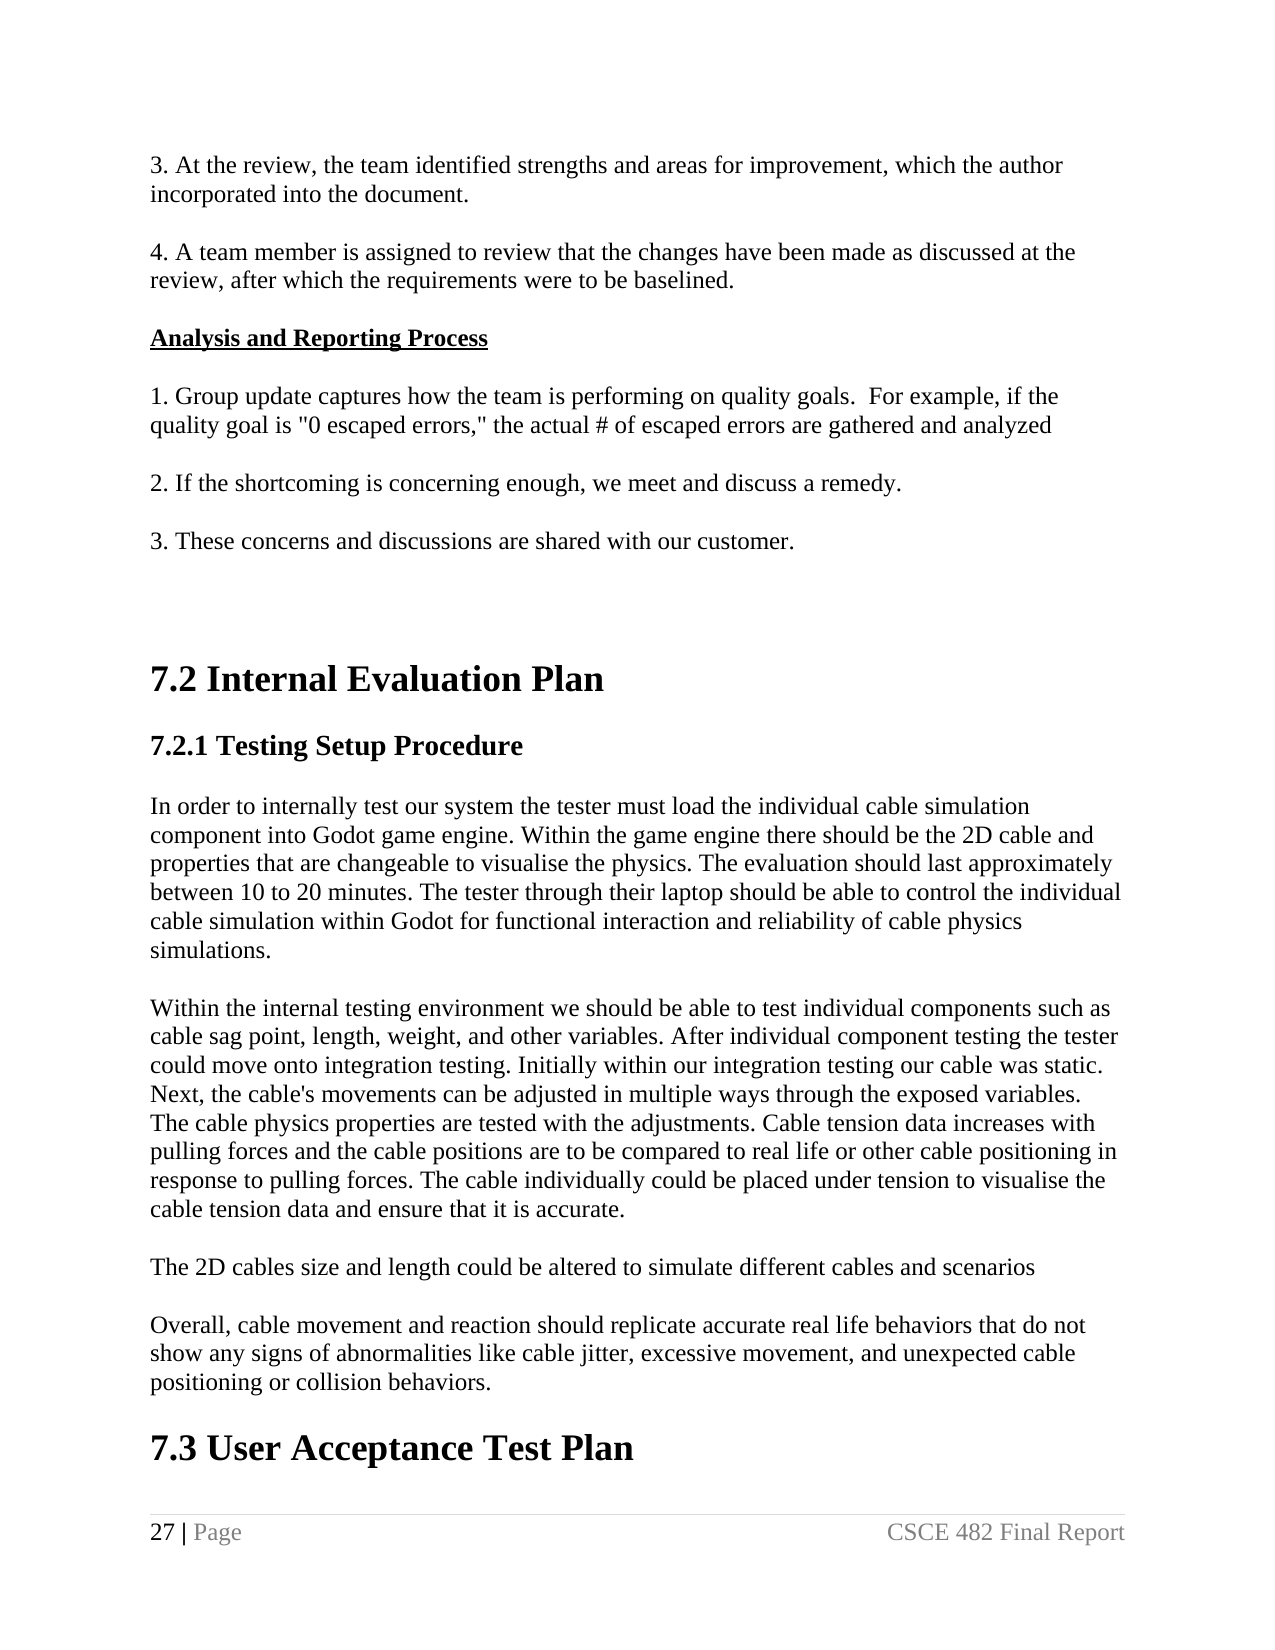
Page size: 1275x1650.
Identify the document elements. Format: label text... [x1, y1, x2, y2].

text Analysis and Reporting Process [150, 323, 1125, 352]
subtitle 7.2.1 Testing Setup Procedure [150, 728, 1125, 762]
text 3. At the review, the team identified strengths and areas for improvement, which the author incorporated into the document. [150, 150, 1125, 207]
text 4. A team member is assigned to review that the changes have been made as discussed at the review, after which the requirements were to be baselined. [150, 237, 1125, 294]
text 2. If the shortcoming is concerning enough, we meet and discuss a remedy. [150, 468, 1125, 497]
text The 2D cables size and length could be altered to simulate different cables and scenarios [150, 1252, 1125, 1281]
subtitle 7.3 User Acceptance Test Plan [150, 1425, 1125, 1468]
subtitle 7.2 Internal Evaluation Plan [150, 656, 1125, 699]
text Within the internal testing environment we should be able to test individual components such as cable sag point, length, weight, and other variables. After individual component testing the tester could move onto integration testing. Initially within our integration testing our cable was static. Next, the cable's movements can be adjusted in multiple ways through the exposed variables. The cable physics properties are tested with the adjustments. Cable tension data increases with pulling forces and the cable positions are to be compared to real life or other cable positioning in response to pulling forces. The cable individually could be placed under tension to visualise the cable tension data and ensure that it is accurate. [150, 993, 1125, 1223]
text In order to internally test our system the tester must load the individual cable simulation component into Godot game engine. Within the game engine there should be the 2D cable and properties that are changeable to visualise the physics. The evaluation should last approximately between 10 to 20 minutes. The tester through their laptop should be able to control the individual cable simulation within Godot for functional interaction and reliability of cable physics simulations. [150, 791, 1125, 963]
text 1. Group update captures how the team is performing on quality goals. For example, if the quality goal is "0 escaped errors," the actual # of escaped errors are gathered and analyzed [150, 381, 1125, 439]
text 3. These concerns and discussions are shared with our customer. [150, 526, 1125, 554]
text Overall, cable movement and reaction should replicate accurate real life behaviors that do not show any signs of abnormalities like cable jitter, excessive movement, and unexpected cable positioning or collision behaviors. [150, 1310, 1125, 1396]
